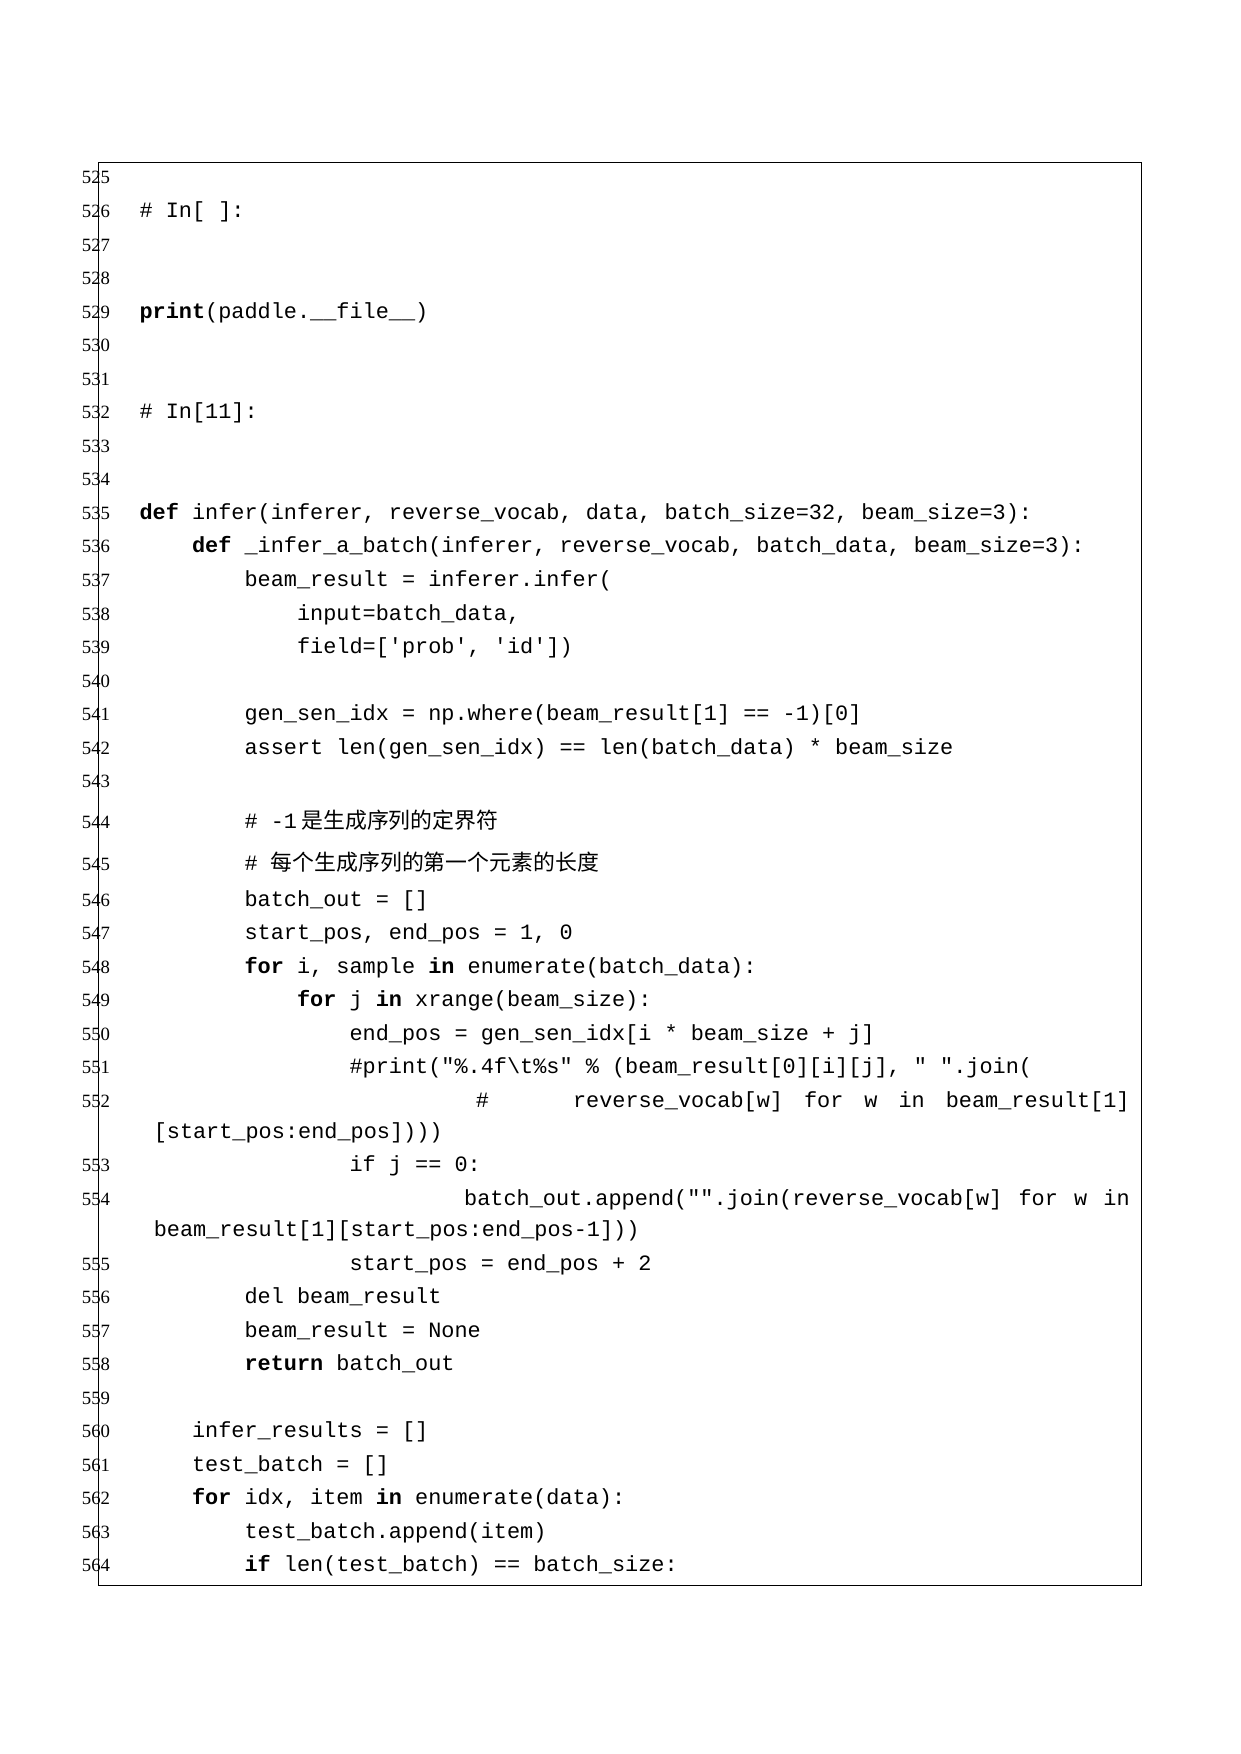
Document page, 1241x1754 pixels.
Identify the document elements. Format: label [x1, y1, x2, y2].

table_header [99, 163, 1141, 1584]
